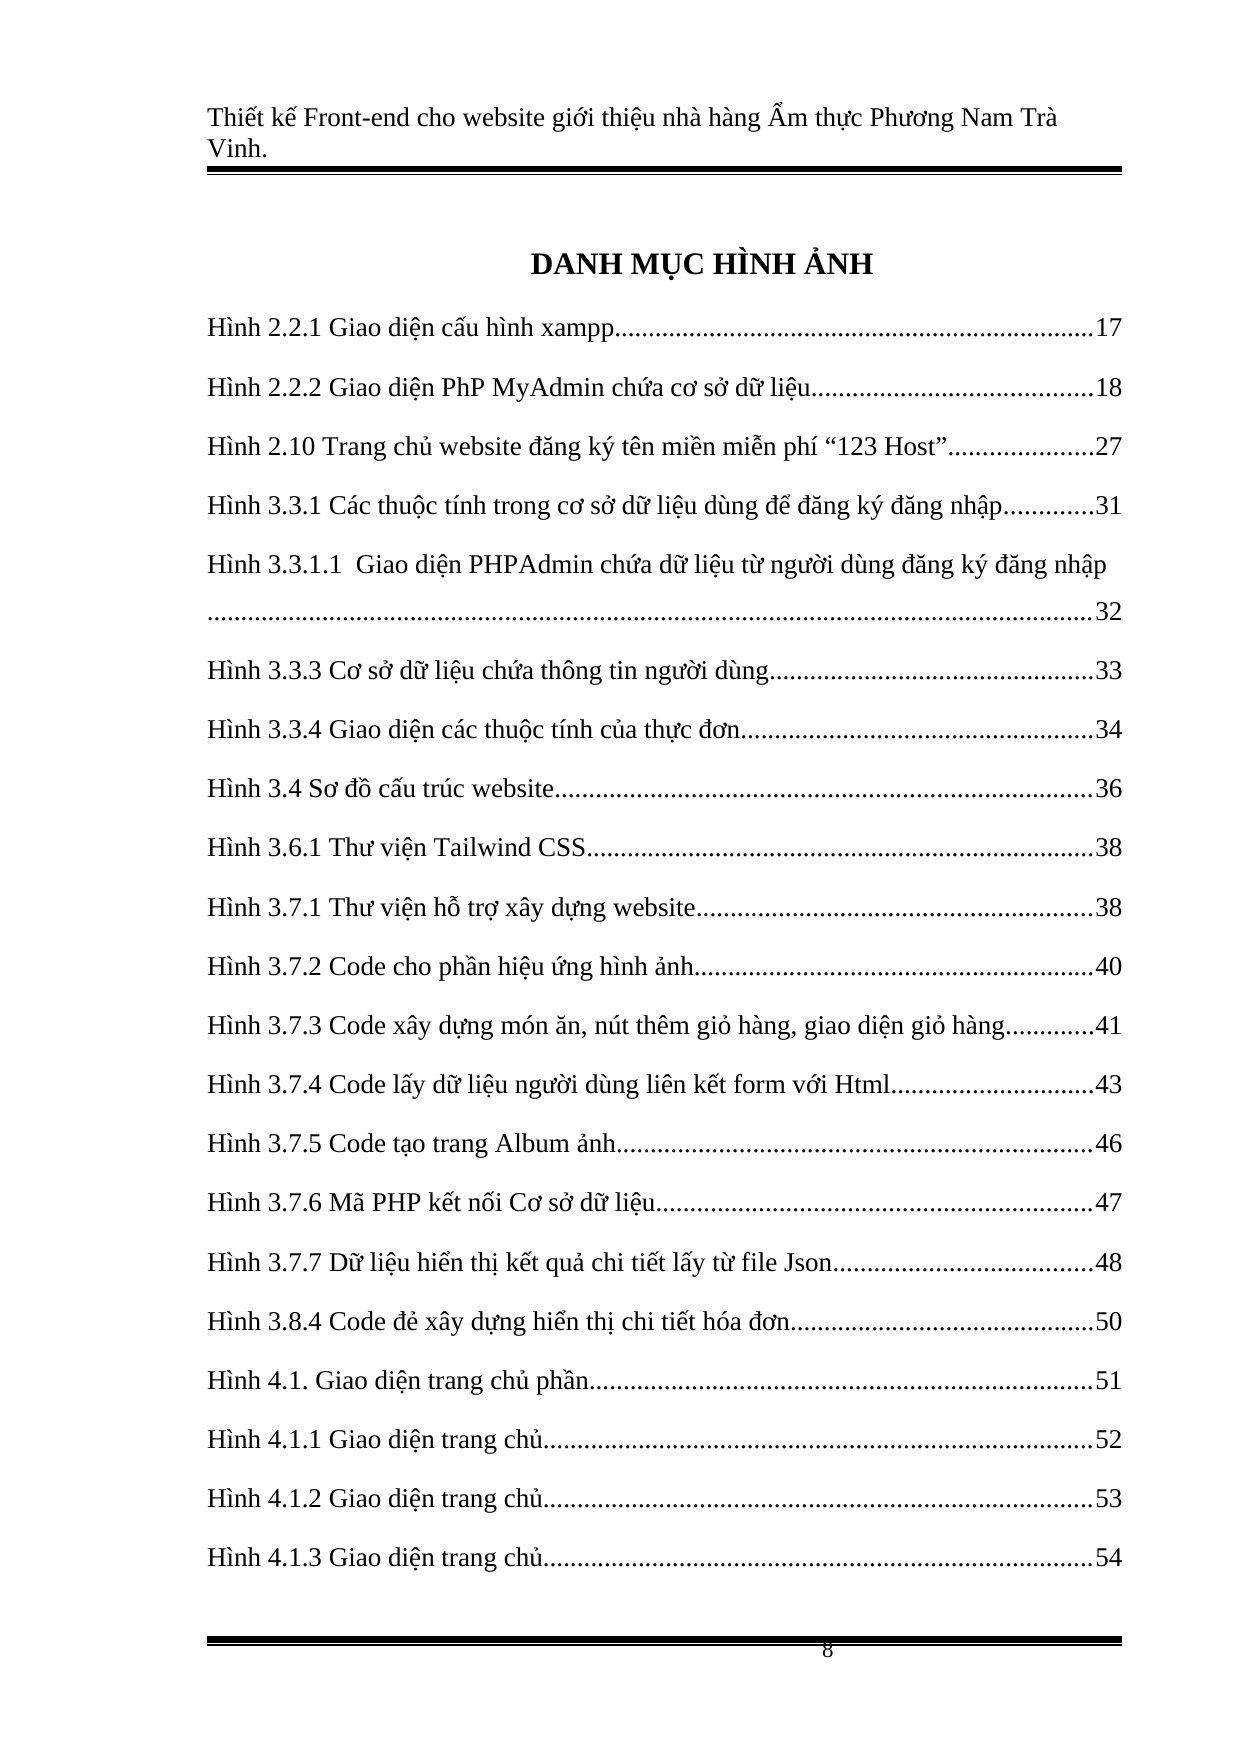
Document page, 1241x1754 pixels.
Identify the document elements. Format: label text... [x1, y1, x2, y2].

text Hình 3.3.1 Các thuộc tính trong cơ sở dữ liệu dùng để đăng ký đăng nhập 31 [207, 489, 1122, 520]
text Hình 3.7.5 Code tạo trang Album ảnh 46 [207, 1127, 1122, 1158]
text Hình 3.6.1 Thư viện Tailwind CSS 38 [207, 831, 1122, 863]
text Hình 3.7.2 Code cho phần hiệu ứng hình ảnh 40 [207, 950, 1122, 981]
text DANH MỤC HÌNH ẢNH [207, 245, 1122, 281]
text Hình 3.7.4 Code lấy dữ liệu người dùng liên kết form với Html 43 [207, 1068, 1122, 1099]
text Hình 3.4 Sơ đồ cấu trúc website 36 [207, 772, 1122, 803]
text Hình 4.1.2 Giao diện trang chủ 53 [207, 1482, 1122, 1513]
text Hình 3.7.1 Thư viện hỗ trợ xây dựng website 38 [207, 891, 1122, 922]
text Hình 3.3.1.1 Giao diện PHPAdmin chứa dữ liệu từ người dùng đăng ký đăng nhập 32 [207, 548, 1122, 626]
text Hình 2.10 Trang chủ website đăng ký tên miền miễn phí “123 Host” 27 [207, 430, 1122, 461]
text Hình 4.1.3 Giao diện trang chủ 54 [207, 1541, 1122, 1573]
text Hình 3.8.4 Code đẻ xây dựng hiển thị chi tiết hóa đơn 50 [207, 1305, 1122, 1336]
text Hình 4.1.1 Giao diện trang chủ 52 [207, 1423, 1122, 1454]
text Hình 3.7.7 Dữ liệu hiển thị kết quả chi tiết lấy từ file Json 48 [207, 1246, 1122, 1277]
text Hình 2.2.2 Giao diện PhP MyAdmin chứa cơ sở dữ liệu 18 [207, 371, 1122, 402]
text Hình 3.3.3 Cơ sở dữ liệu chứa thông tin người dùng 33 [207, 654, 1122, 685]
text Hình 3.7.3 Code xây dựng món ăn, nút thêm giỏ hàng, giao diện giỏ hàng 41 [207, 1009, 1122, 1040]
text Hình 3.7.6 Mã PHP kết nối Cơ sở dữ liệu 47 [207, 1186, 1122, 1218]
text Hình 2.2.1 Giao diện cấu hình xampp 17 [207, 311, 1122, 343]
text Hình 3.3.4 Giao diện các thuộc tính của thực đơn 34 [207, 713, 1122, 744]
text Hình 4.1. Giao diện trang chủ phần 51 [207, 1364, 1122, 1395]
